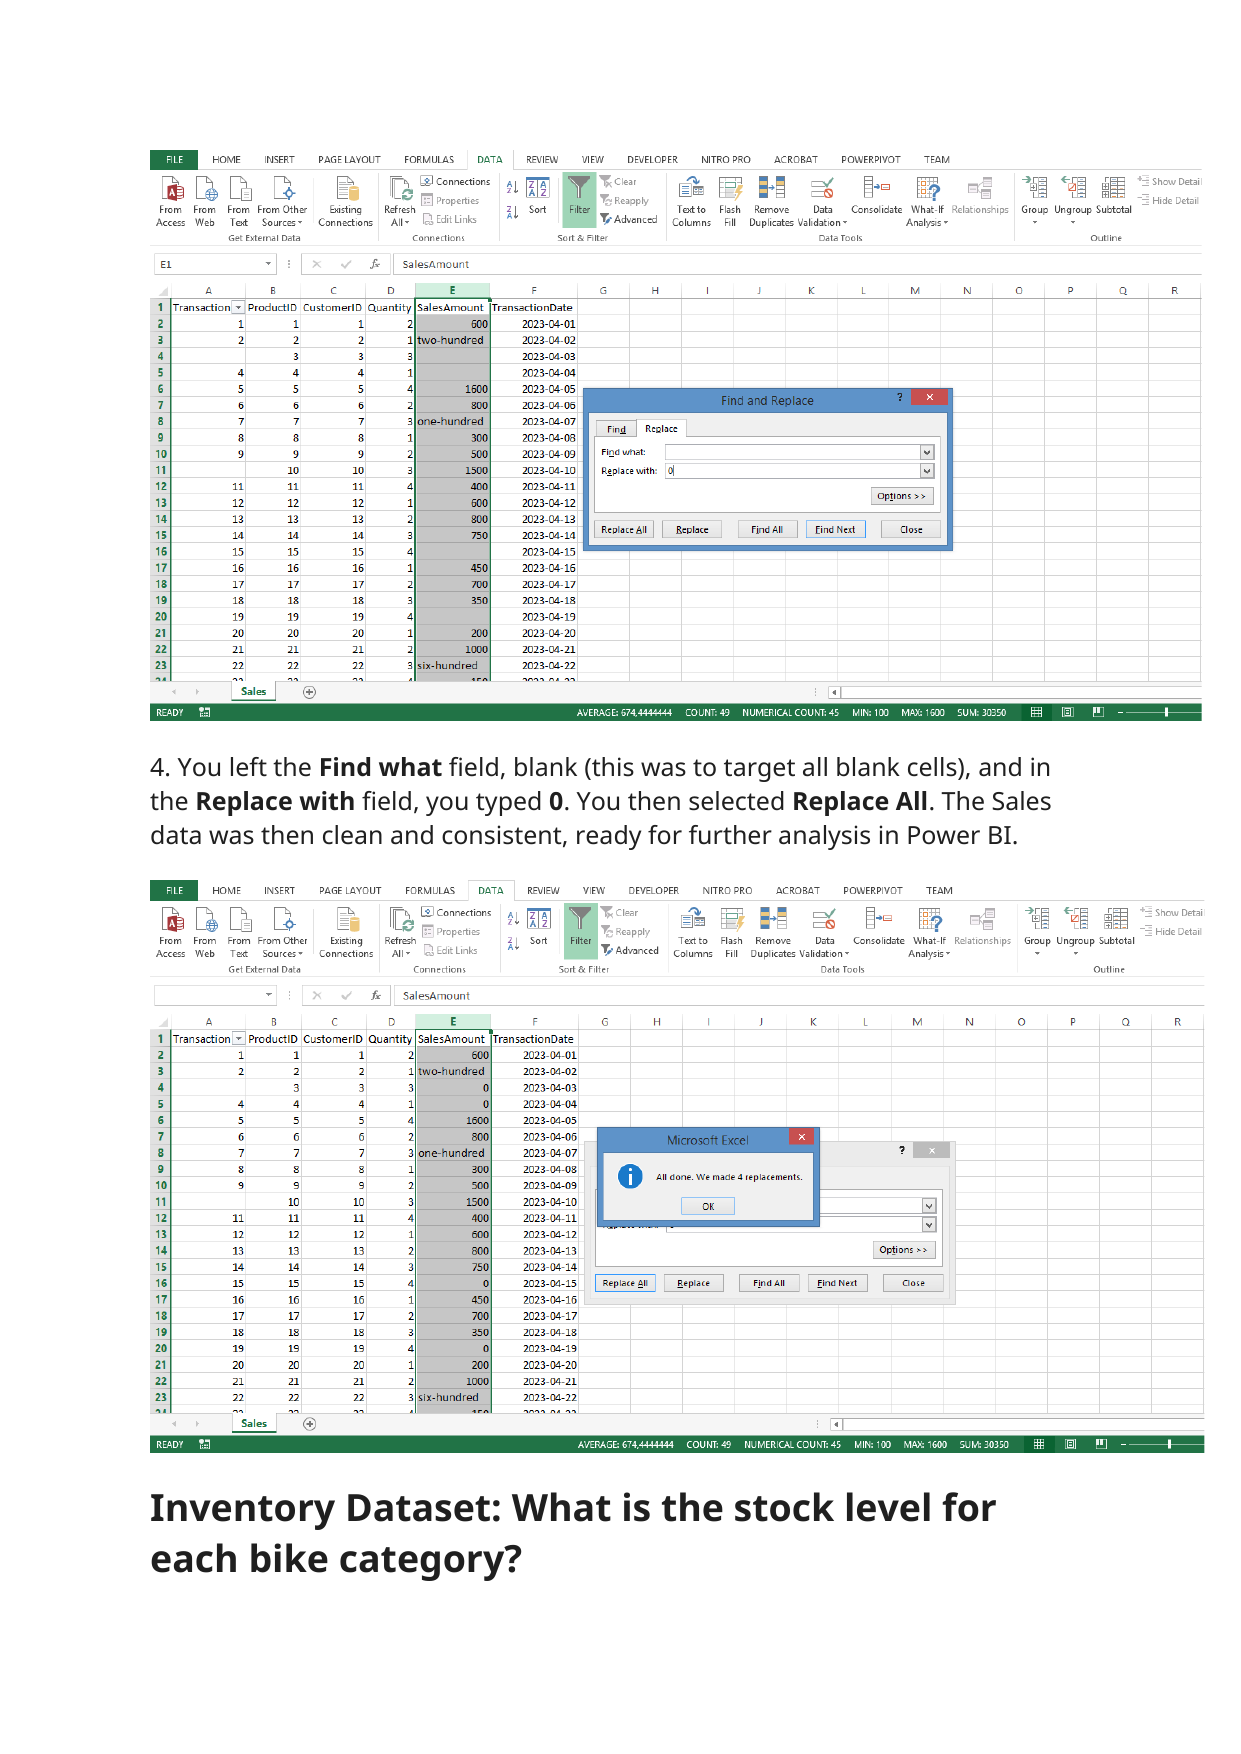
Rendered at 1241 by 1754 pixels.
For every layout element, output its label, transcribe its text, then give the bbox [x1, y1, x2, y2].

picture [150, 150, 1202, 721]
text Inventory Dataset: What is the stock level for each bike category? [150, 1482, 1090, 1584]
text 4. You left the Find what field, blank (this was to target all blank cells), and in the Replace with field, you typed 0. You then selected Replace All. The Sales data was then clean and consistent, ready for further analysis in Power BI. [150, 749, 1090, 852]
picture [150, 880, 1205, 1453]
